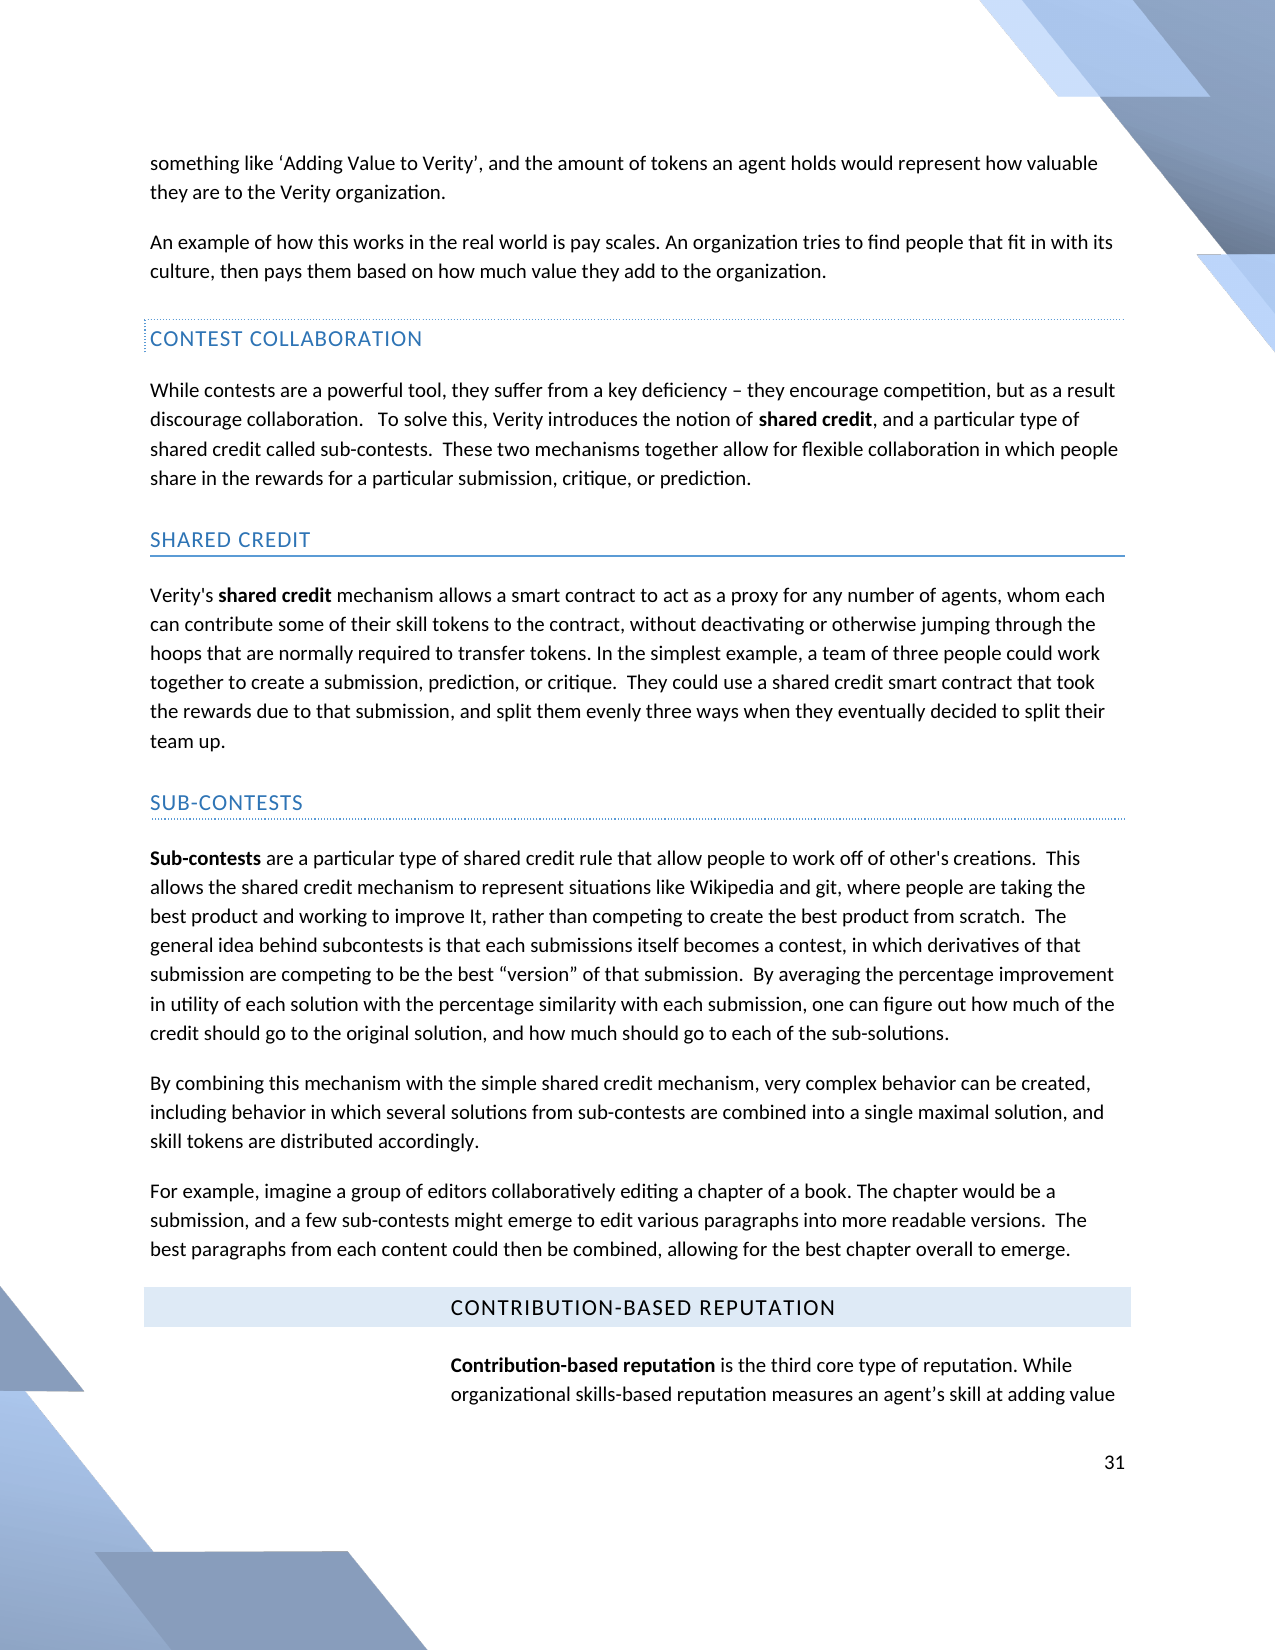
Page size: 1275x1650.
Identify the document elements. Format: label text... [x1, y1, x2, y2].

text While contests are a powerful tool, they suffer from a key deficiency – they encourage competition, but as a result discourage collaboration. To solve this, Verity introduces the notion of shared credit, and a particular type of shared credit called sub-contests. These two mechanisms together allow for flexible collaboration in which people share in the rewards for a particular submission, critique, or prediction. [150, 377, 1125, 490]
text For example, imagine a group of editors collaboratively editing a chapter of a book. The chapter would be a submission, and a few sub-contests might emerge to edit various paragraphs into more readable versions. The best paragraphs from each content could then be combined, allowing for the best chapter overall to emerge. [150, 1178, 1125, 1262]
text An example of how this works in the real world is pay scales. An organization tries to find people that fit in with its culture, then pays them based on how much value they add to the organization. [150, 229, 1125, 284]
text Verity's shared credit mechanism allows a smart contract to act as a proxy for any number of agents, whom each can contribute some of their skill tokens to the contract, without deactivating or otherwise jumping through the hoops that are normally required to transfer tokens. In the simplest example, a team of three people could work together to create a submission, prediction, or critique. They could use a shared credit smart contract that took the rewards due to that submission, and split them evenly three ways when they eventually decided to split their team up. [150, 582, 1125, 753]
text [150, 1352, 1125, 1407]
subtitle Shared Credit [150, 525, 1125, 555]
text Sub-contests are a particular type of shared credit rule that allow people to work off of other's creations. This allows the shared credit mechanism to represent situations like Wikipedia and git, where people are taking the best product and working to improve It, rather than competing to create the best product from scratch. The general idea behind subcontests is that each submissions itself becomes a contest, in which derivatives of that submission are competing to be the best “version” of that submission. By averaging the percentage improvement in utility of each solution with the percentage similarity with each submission, one can figure out how much of the credit should go to the original solution, and how much should go to each of the sub-solutions. [150, 845, 1125, 1045]
subtitle Contest Collaboration [144, 319, 1125, 352]
subtitle Contribution-Based Reputation [150, 1293, 1125, 1321]
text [150, 150, 1125, 204]
text By combining this mechanism with the simple shared credit mechanism, very complex behavior can be created, including behavior in which several solutions from sub-contests are combined into a single maximal solution, and skill tokens are distributed accordingly. [150, 1070, 1125, 1154]
subtitle Sub-Contests [150, 788, 1125, 820]
